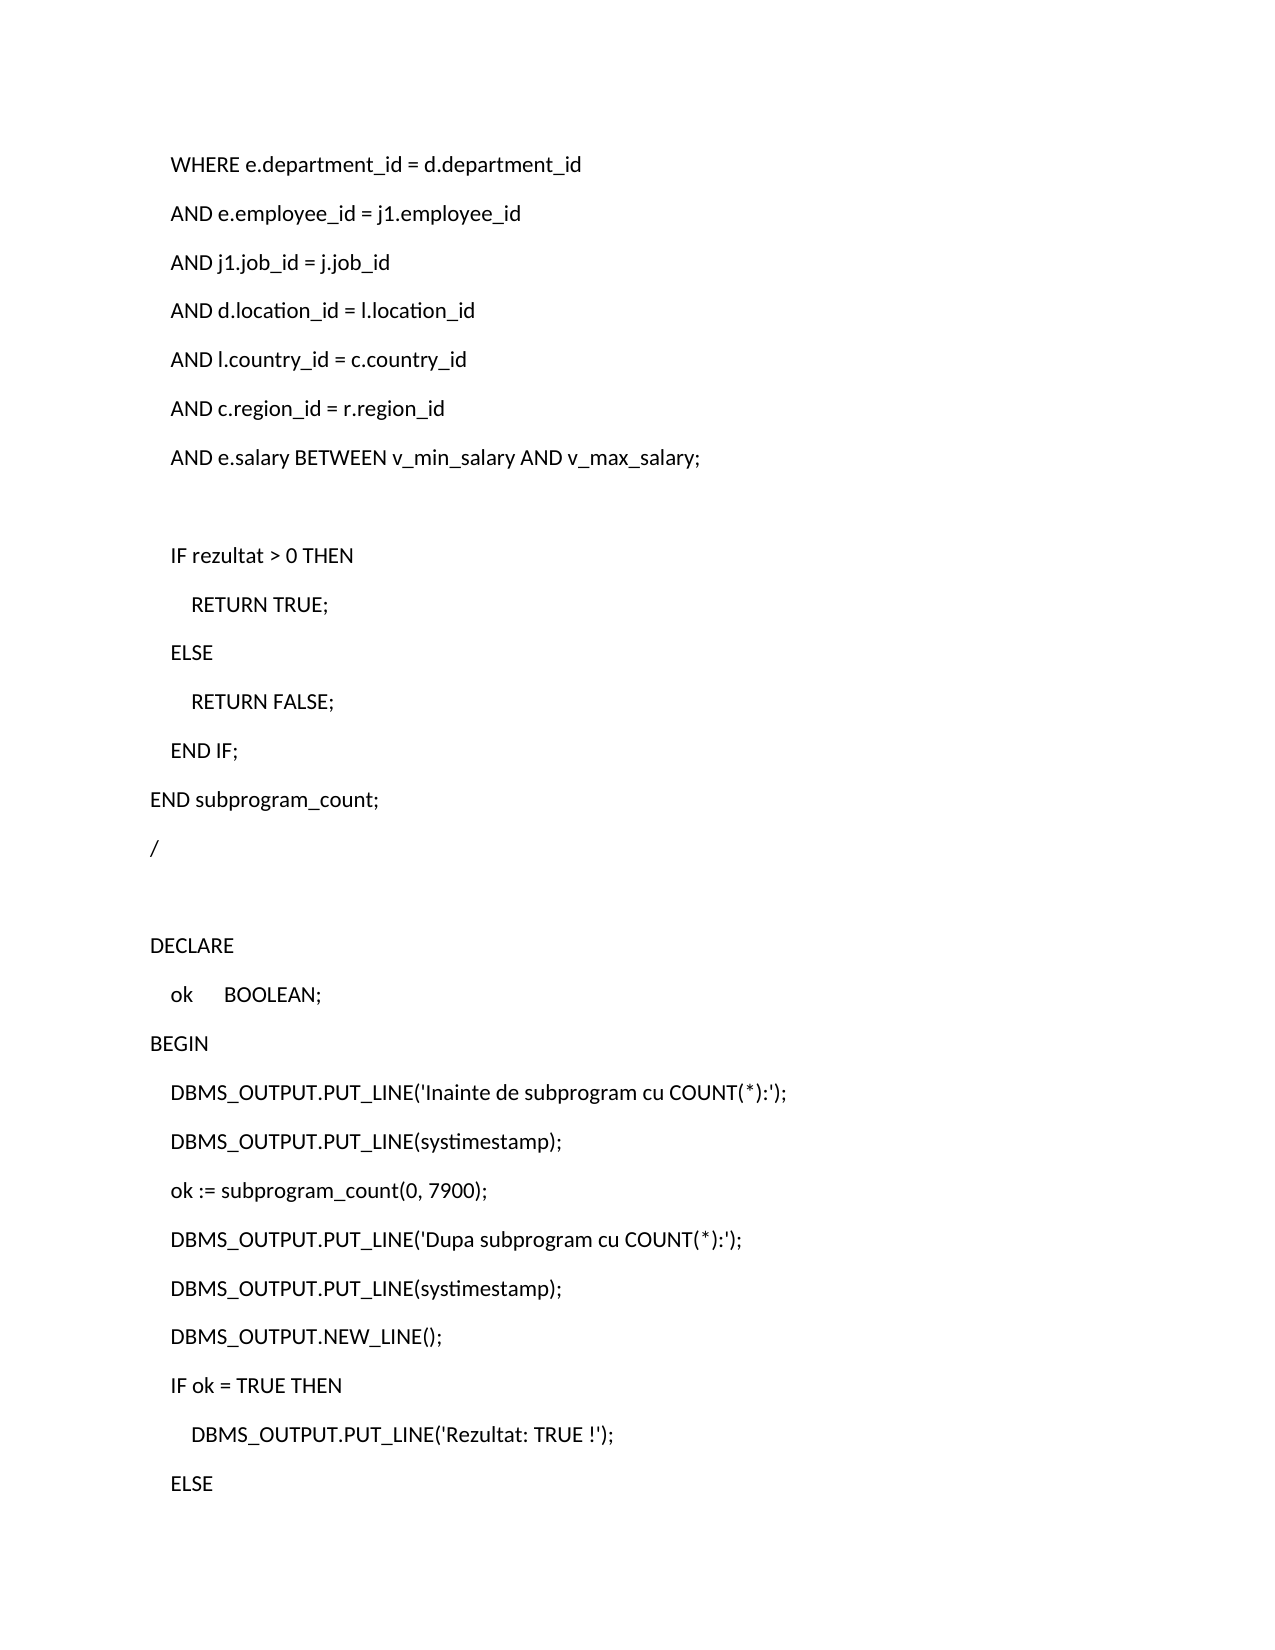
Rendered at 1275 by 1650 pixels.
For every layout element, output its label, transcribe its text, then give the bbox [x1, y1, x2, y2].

text RETURN TRUE; [150, 590, 1125, 618]
text IF ok = TRUE THEN [150, 1371, 1125, 1399]
text ELSE [150, 1469, 1125, 1497]
text BEGIN [150, 1029, 1125, 1057]
text DBMS_OUTPUT.PUT_LINE('Inainte de subprogram cu COUNT(*):'); [150, 1078, 1125, 1106]
text AND e.salary BETWEEN v_min_salary AND v_max_salary; [150, 443, 1125, 471]
text DBMS_OUTPUT.PUT_LINE(systimestamp); [150, 1127, 1125, 1155]
text AND l.country_id = c.country_id [150, 345, 1125, 373]
text ok BOOLEAN; [150, 981, 1125, 1008]
text DBMS_OUTPUT.NEW_LINE(); [150, 1322, 1125, 1351]
text DECLARE [150, 932, 1125, 960]
text RETURN FALSE; [150, 687, 1125, 715]
text DBMS_OUTPUT.PUT_LINE(systimestamp); [150, 1274, 1125, 1302]
text DBMS_OUTPUT.PUT_LINE('Dupa subprogram cu COUNT(*):'); [150, 1225, 1125, 1253]
text DBMS_OUTPUT.PUT_LINE('Rezultat: TRUE !'); [150, 1420, 1125, 1448]
text IF rezultat > 0 THEN [150, 541, 1125, 569]
text WHERE e.department_id = d.department_id [150, 150, 1125, 178]
text AND d.location_id = l.location_id [150, 297, 1125, 324]
text END subprogram_count; [150, 785, 1125, 813]
text AND e.employee_id = j1.employee_id [150, 199, 1125, 227]
text AND c.region_id = r.region_id [150, 394, 1125, 422]
text / [150, 834, 1125, 862]
text ok := subprogram_count(0, 7900); [150, 1176, 1125, 1204]
text ELSE [150, 638, 1125, 667]
text END IF; [150, 736, 1125, 764]
text AND j1.job_id = j.job_id [150, 248, 1125, 276]
